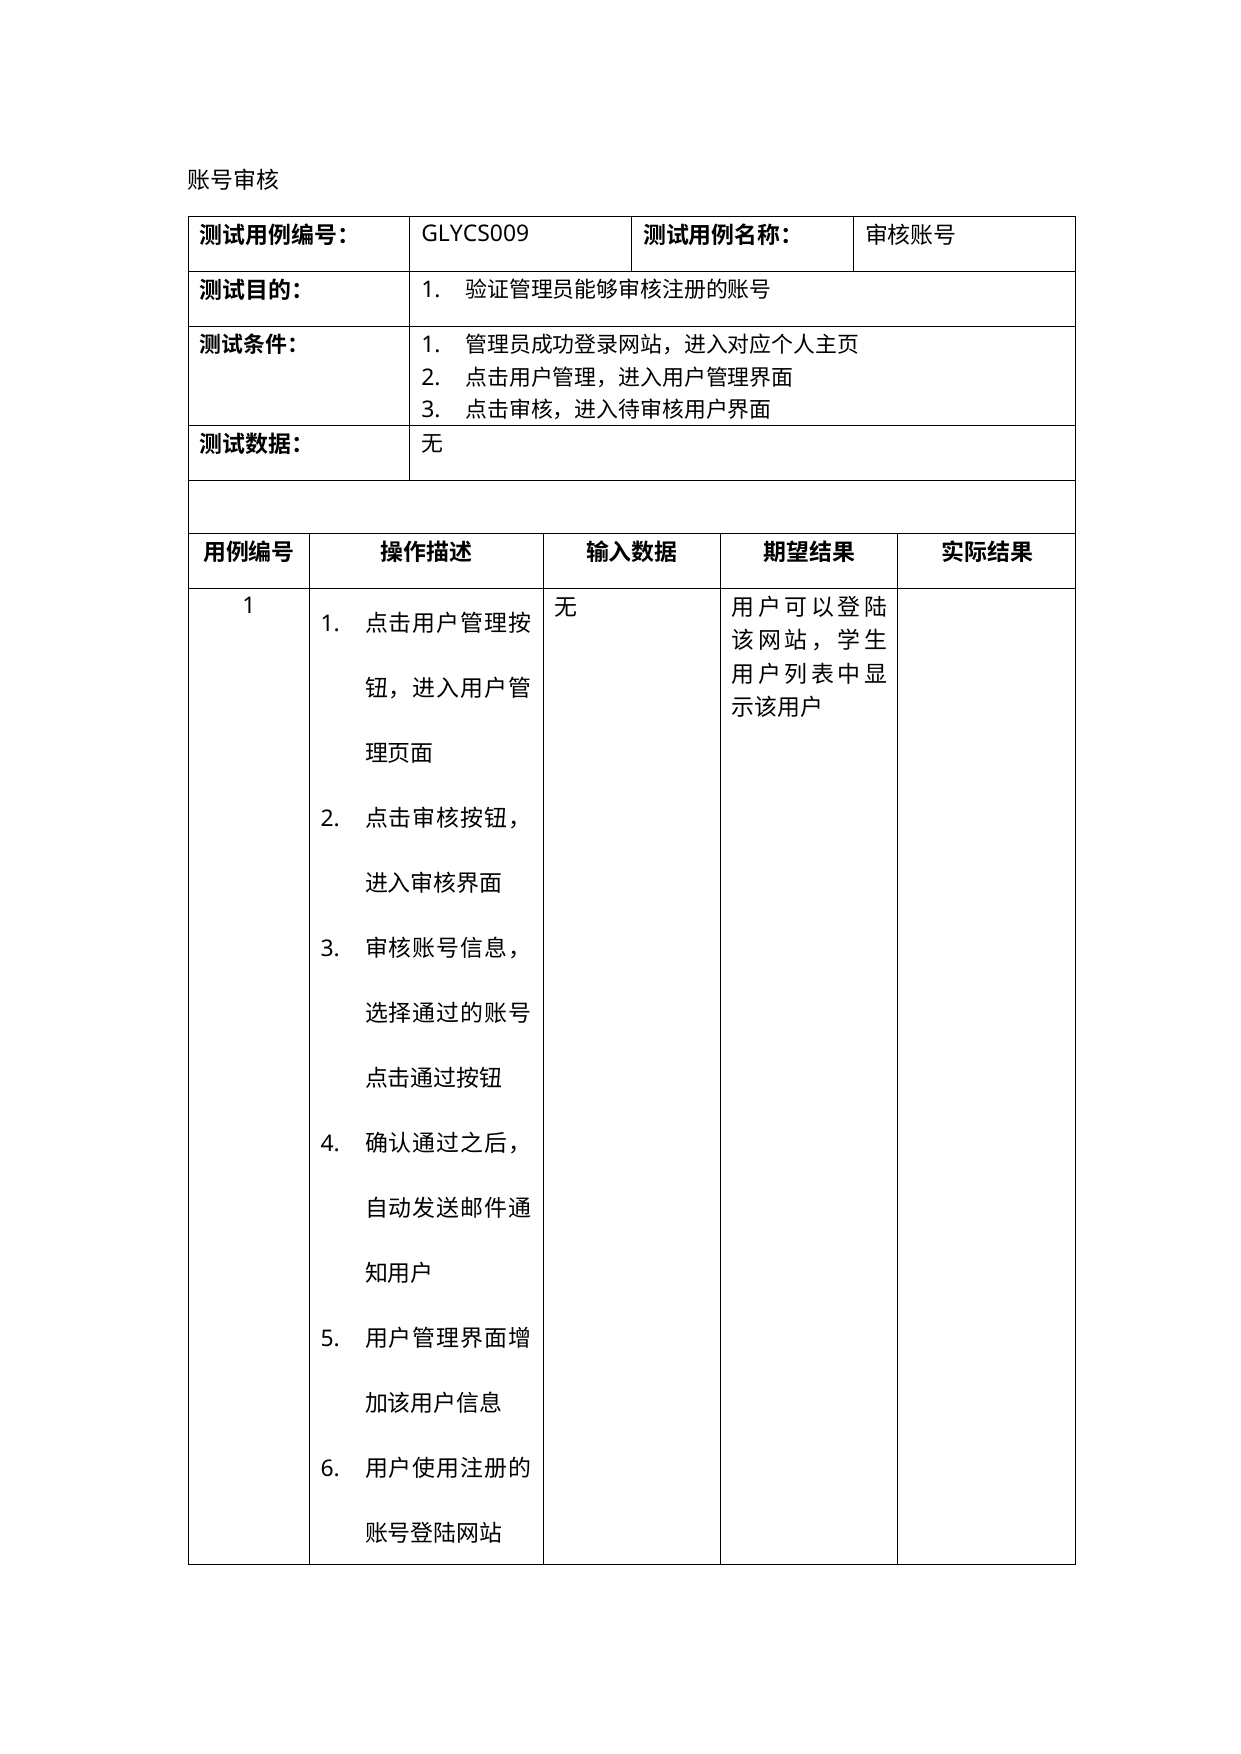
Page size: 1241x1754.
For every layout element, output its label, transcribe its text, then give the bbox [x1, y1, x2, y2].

table_cell 输入数据 [544, 534, 720, 588]
table_cell 期望结果 [721, 534, 897, 588]
table_cell 测试条件： [189, 327, 409, 425]
table_cell 测试目的： [189, 272, 409, 326]
table_cell 无 [544, 589, 720, 1564]
text 账号审核 [187, 162, 1053, 195]
table_cell 管理员成功登录网站，进入对应个人主页 点击用户管理，进入用户管理界面 点击审核，进入待审核用户界面 [410, 327, 1075, 425]
table_cell [898, 589, 1075, 1564]
table_cell 点击用户管理按钮，进入用户管理页面 点击审核按钮，进入审核界面 审核账号信息，选择通过的账号点击通过按钮 确认通过之后，自动发送邮件通知用户 用户管理界面增加该用户信息 用户使用注册的账号登陆网站 [310, 589, 543, 1564]
table_header 审核账号 [854, 217, 1075, 271]
table_header 测试用例名称： [632, 217, 853, 271]
table_cell 操作描述 [310, 534, 543, 588]
table_cell 用户可以登陆该网站，学生用户列表中显示该用户 [721, 589, 897, 1564]
table_cell 验证管理员能够审核注册的账号 [410, 272, 1075, 326]
table_cell 用例编号 [189, 534, 309, 588]
table_cell 无 [410, 426, 1075, 480]
table_header 测试用例编号： [189, 217, 409, 271]
table_cell 测试数据： [189, 426, 409, 480]
table_cell [189, 481, 1075, 533]
table_header GLYCS009 [410, 217, 631, 271]
table_cell 1 [189, 589, 309, 1564]
table_cell 实际结果 [898, 534, 1075, 588]
